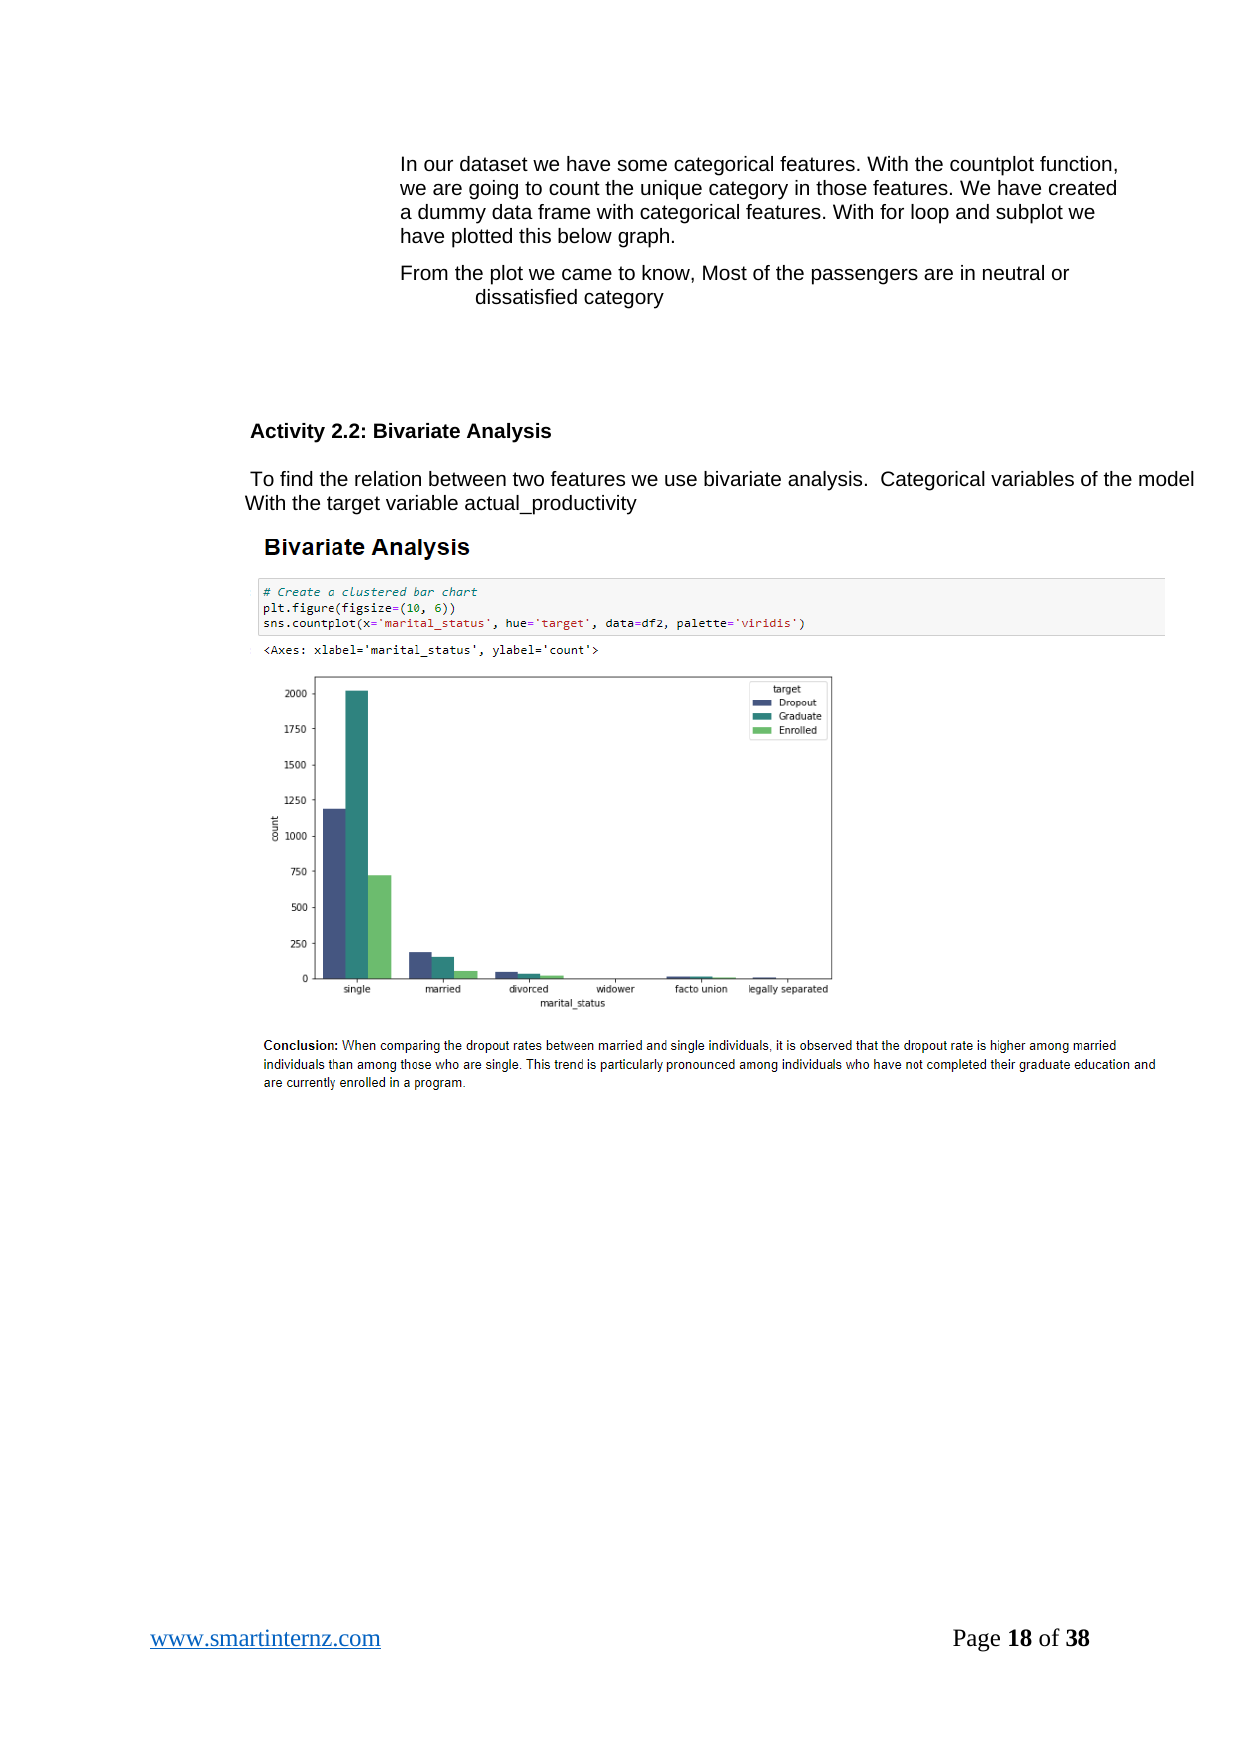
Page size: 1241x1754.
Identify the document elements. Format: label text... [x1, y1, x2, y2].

text Activity 2.2: Bivariate Analysis [175, 419, 1215, 443]
text From the plot we came to know, Most of the passengers are in neutral or dissatisfied category [175, 261, 1123, 308]
text In our dataset we have some categorical features. With the countplot function, we are going to count the unique category in those features. We have created a dummy data frame with categorical features. With for loop and subplot we have plotted this below graph. [400, 152, 1126, 248]
text With the target variable actual_productivity [25, 491, 1215, 515]
picture [250, 539, 1165, 1113]
text To find the relation between two features we use bivariate analysis. Categorical variables of the model [250, 467, 1215, 491]
